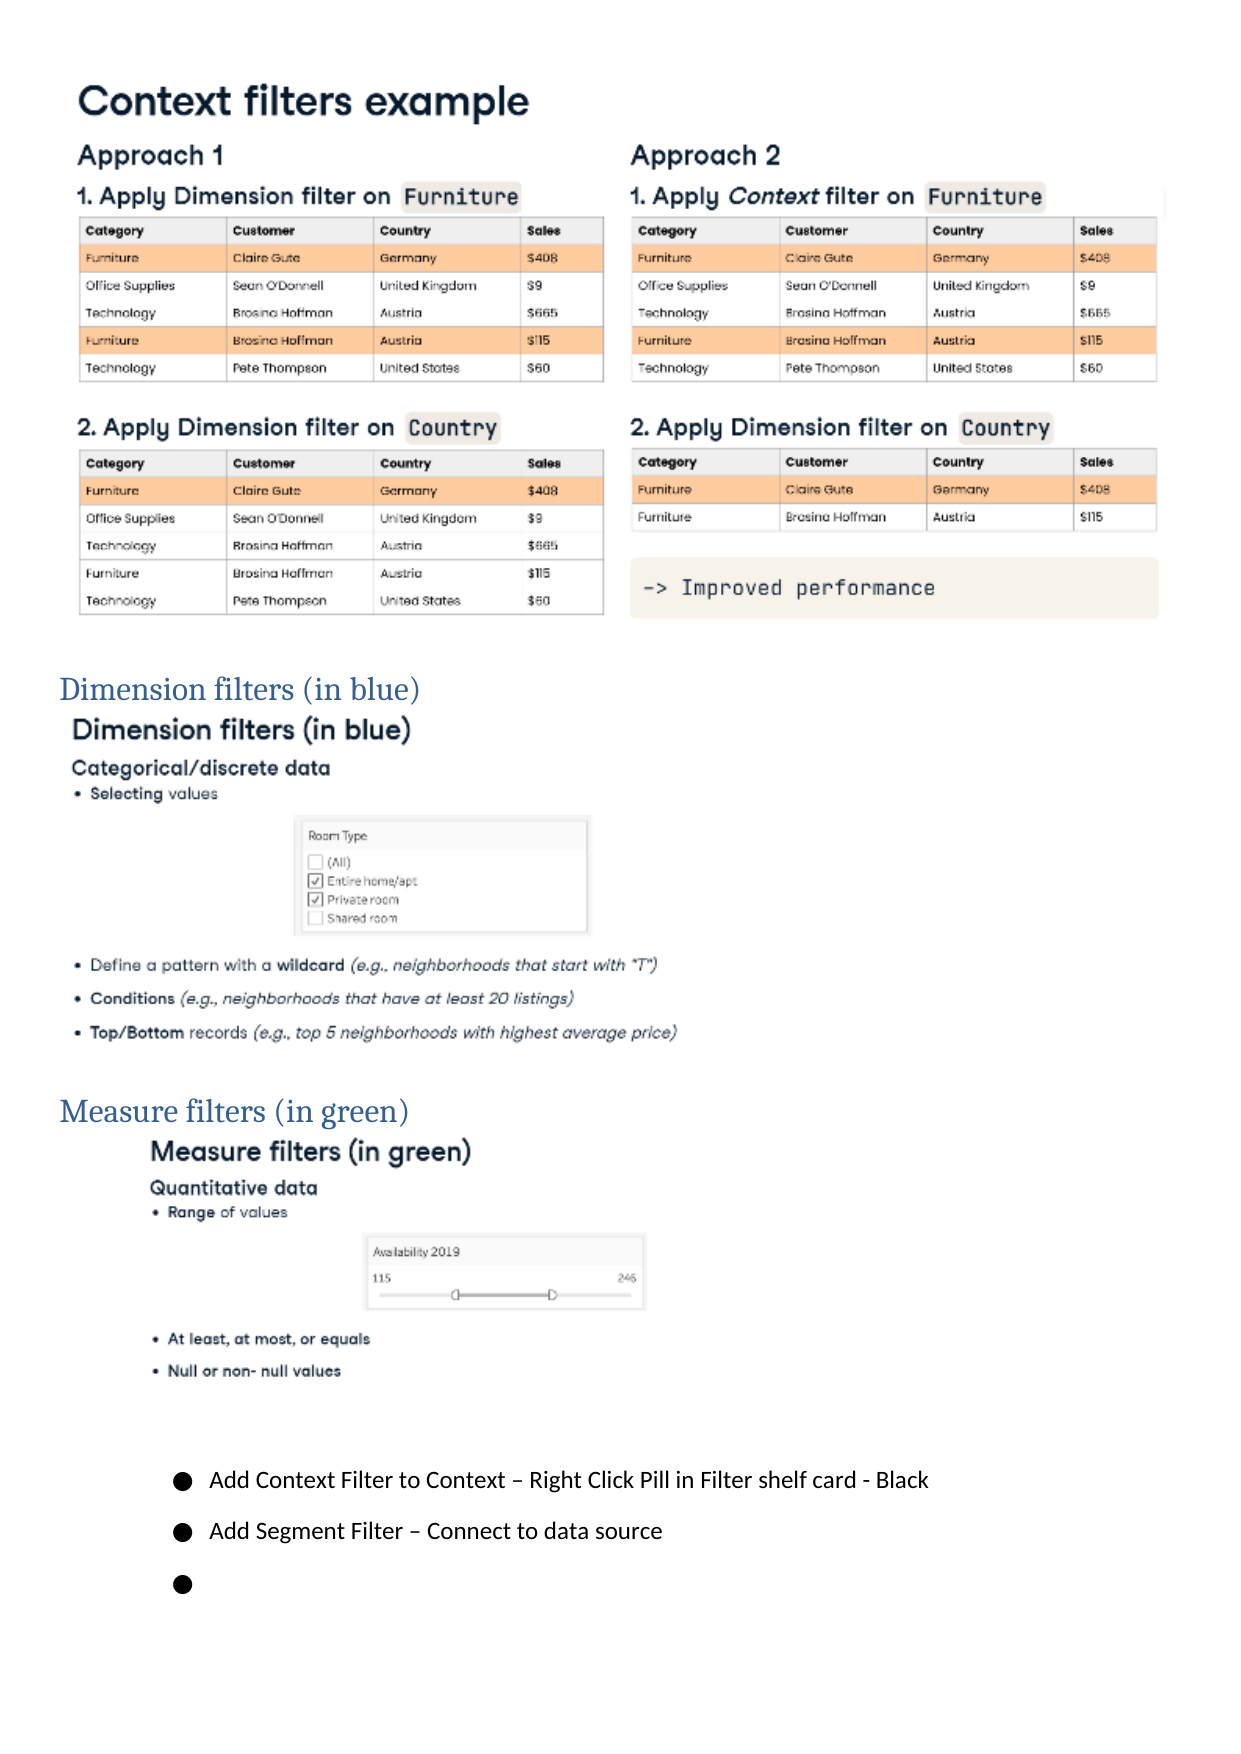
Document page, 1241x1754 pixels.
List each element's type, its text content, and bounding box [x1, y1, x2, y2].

list Add Segment Filter – Connect to data source [172, 1503, 1167, 1554]
picture [134, 1130, 666, 1427]
subtitle Measure filters (in green) [59, 1092, 1167, 1131]
picture [59, 708, 740, 1064]
subtitle Dimension filters (in blue) [59, 671, 1167, 709]
picture [59, 73, 1167, 642]
list Add Context Filter to Context – Right Click Pill in Filter shelf card - Black [172, 1452, 1167, 1503]
